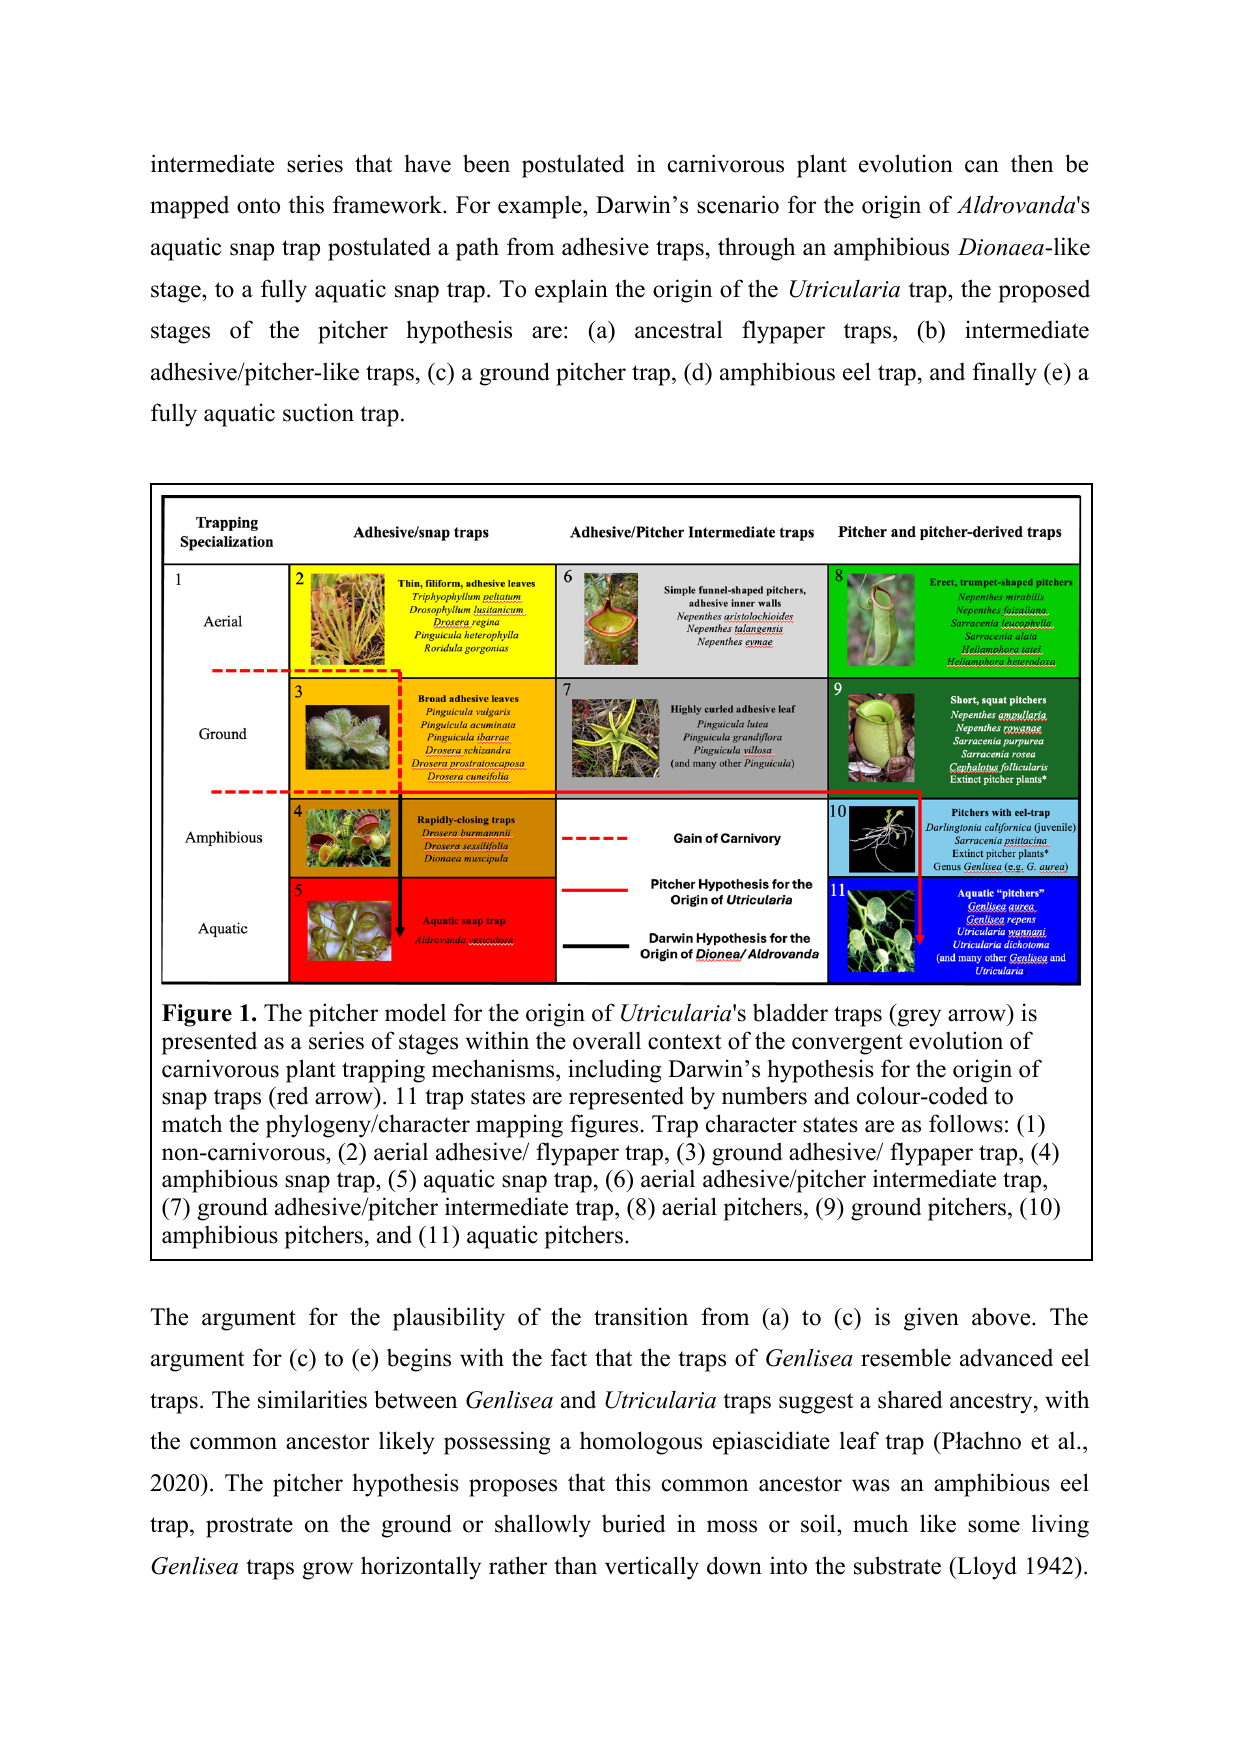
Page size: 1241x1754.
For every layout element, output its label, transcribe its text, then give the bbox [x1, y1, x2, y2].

picture [161, 495, 1082, 987]
table_header Figure 1. The pitcher model for the origin of Utricularia's bladder traps (grey arrow) is presented as a series of stages within the overall context of the convergent evolution of carnivorous plant trapping mechanisms, including Darwin’s hypothesis for the origin of snap traps (red arrow). 11 trap states are represented by numbers and colour-coded to match the phylogeny/character mapping figures. Trap character states are as follows: (1) non-carnivorous, (2) aerial adhesive/ flypaper trap, (3) ground adhesive/ flypaper trap, (4) amphibious snap trap, (5) aquatic snap trap, (6) aerial adhesive/pitcher intermediate trap, (7) ground adhesive/pitcher intermediate trap, (8) aerial pitchers, (9) ground pitchers, (10) amphibious pitchers, and (11) aquatic pitchers. [152, 485, 1091, 1259]
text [150, 1303, 1090, 1580]
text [150, 150, 1090, 427]
